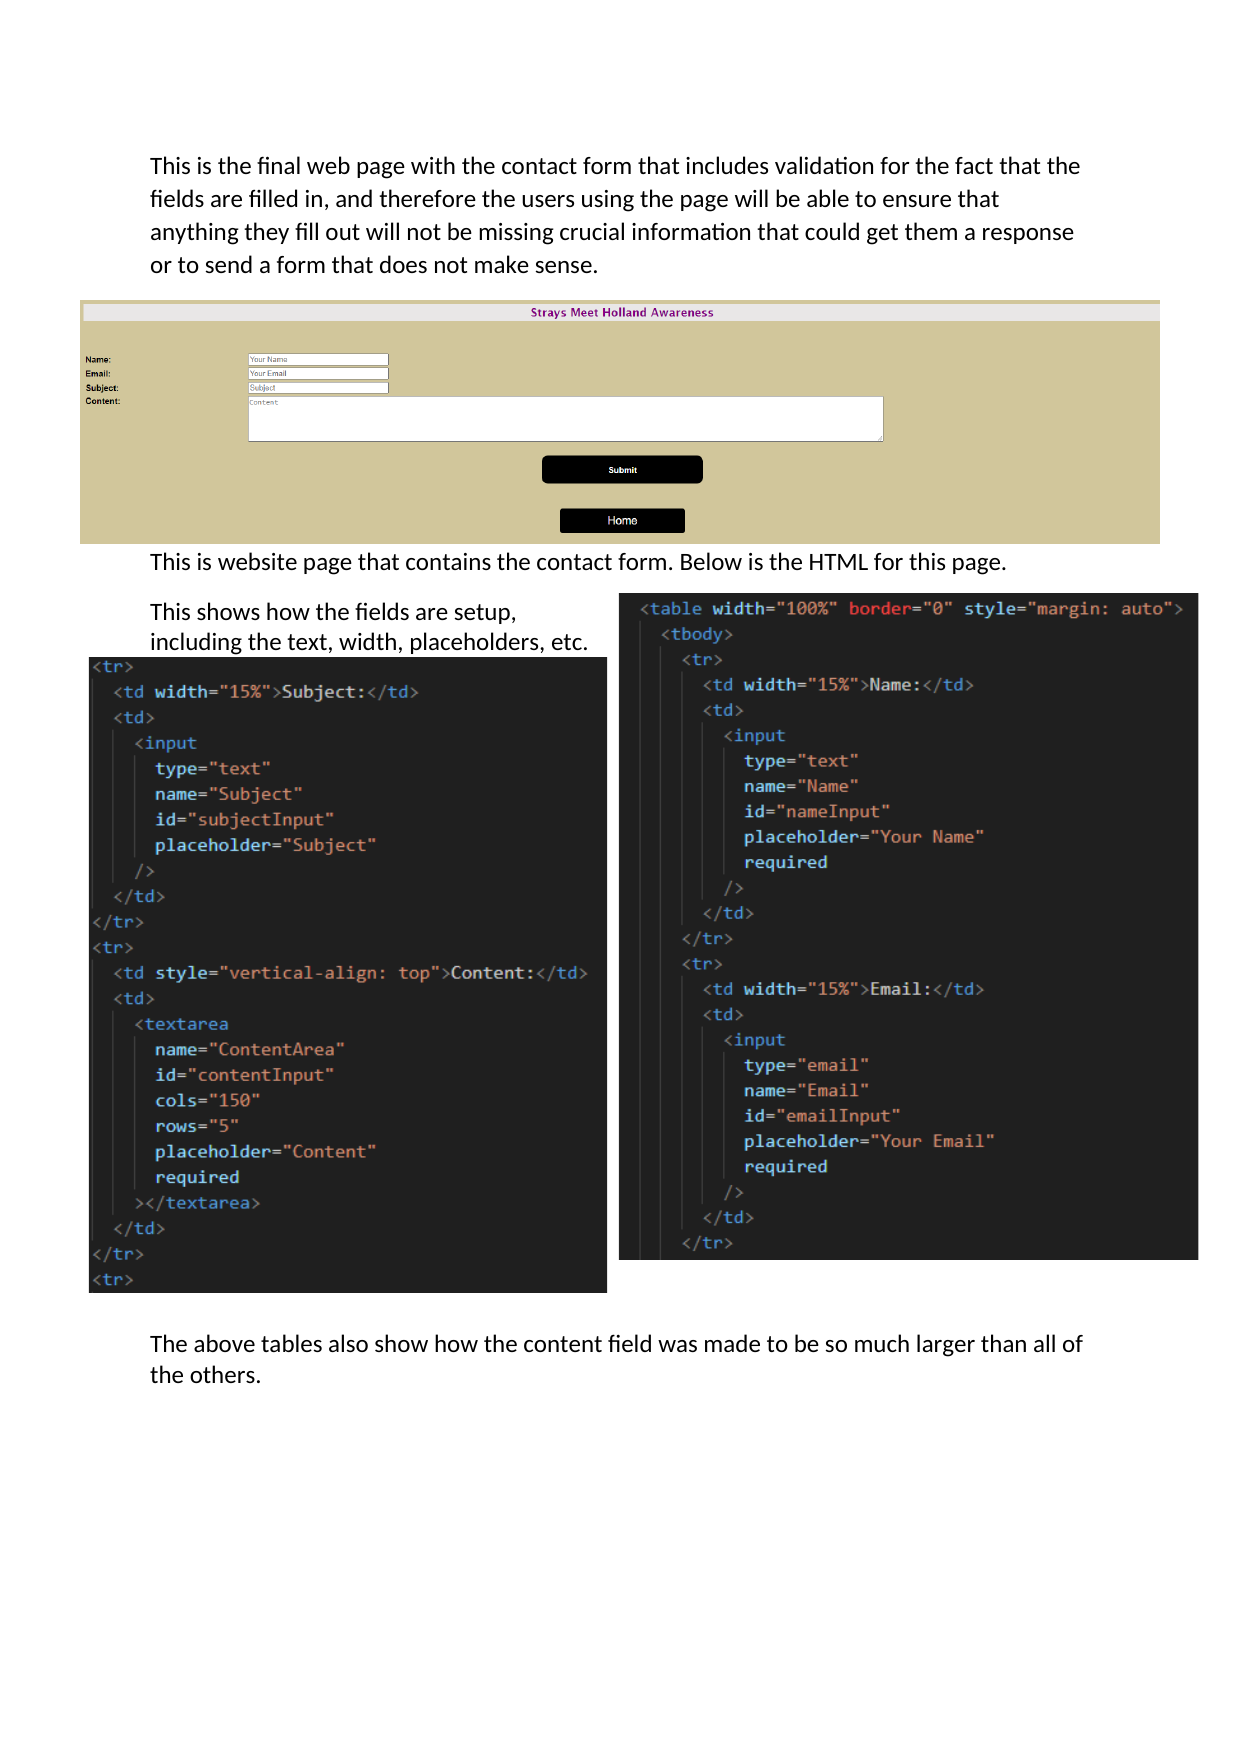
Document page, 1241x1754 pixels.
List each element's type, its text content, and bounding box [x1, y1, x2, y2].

picture [88, 657, 608, 1293]
text The above tables also show how the content field was made to be so much larger than all of the others. [150, 1328, 1090, 1389]
text This shows how the fields are setup, [150, 596, 618, 626]
text This is website page that contains the contact form. Below is the HTML for this page. [150, 546, 1090, 577]
picture [80, 300, 1160, 544]
picture [618, 593, 1199, 1260]
text including the text, width, placeholders, etc. [150, 626, 618, 657]
text This is the final web page with the contact form that includes validation for the fact that the fields are filled in, and therefore the users using the page will be able to ensure that anything they fill out will not be missing crucial information that could get them a response or to send a form that does not make sense. [150, 150, 1090, 279]
